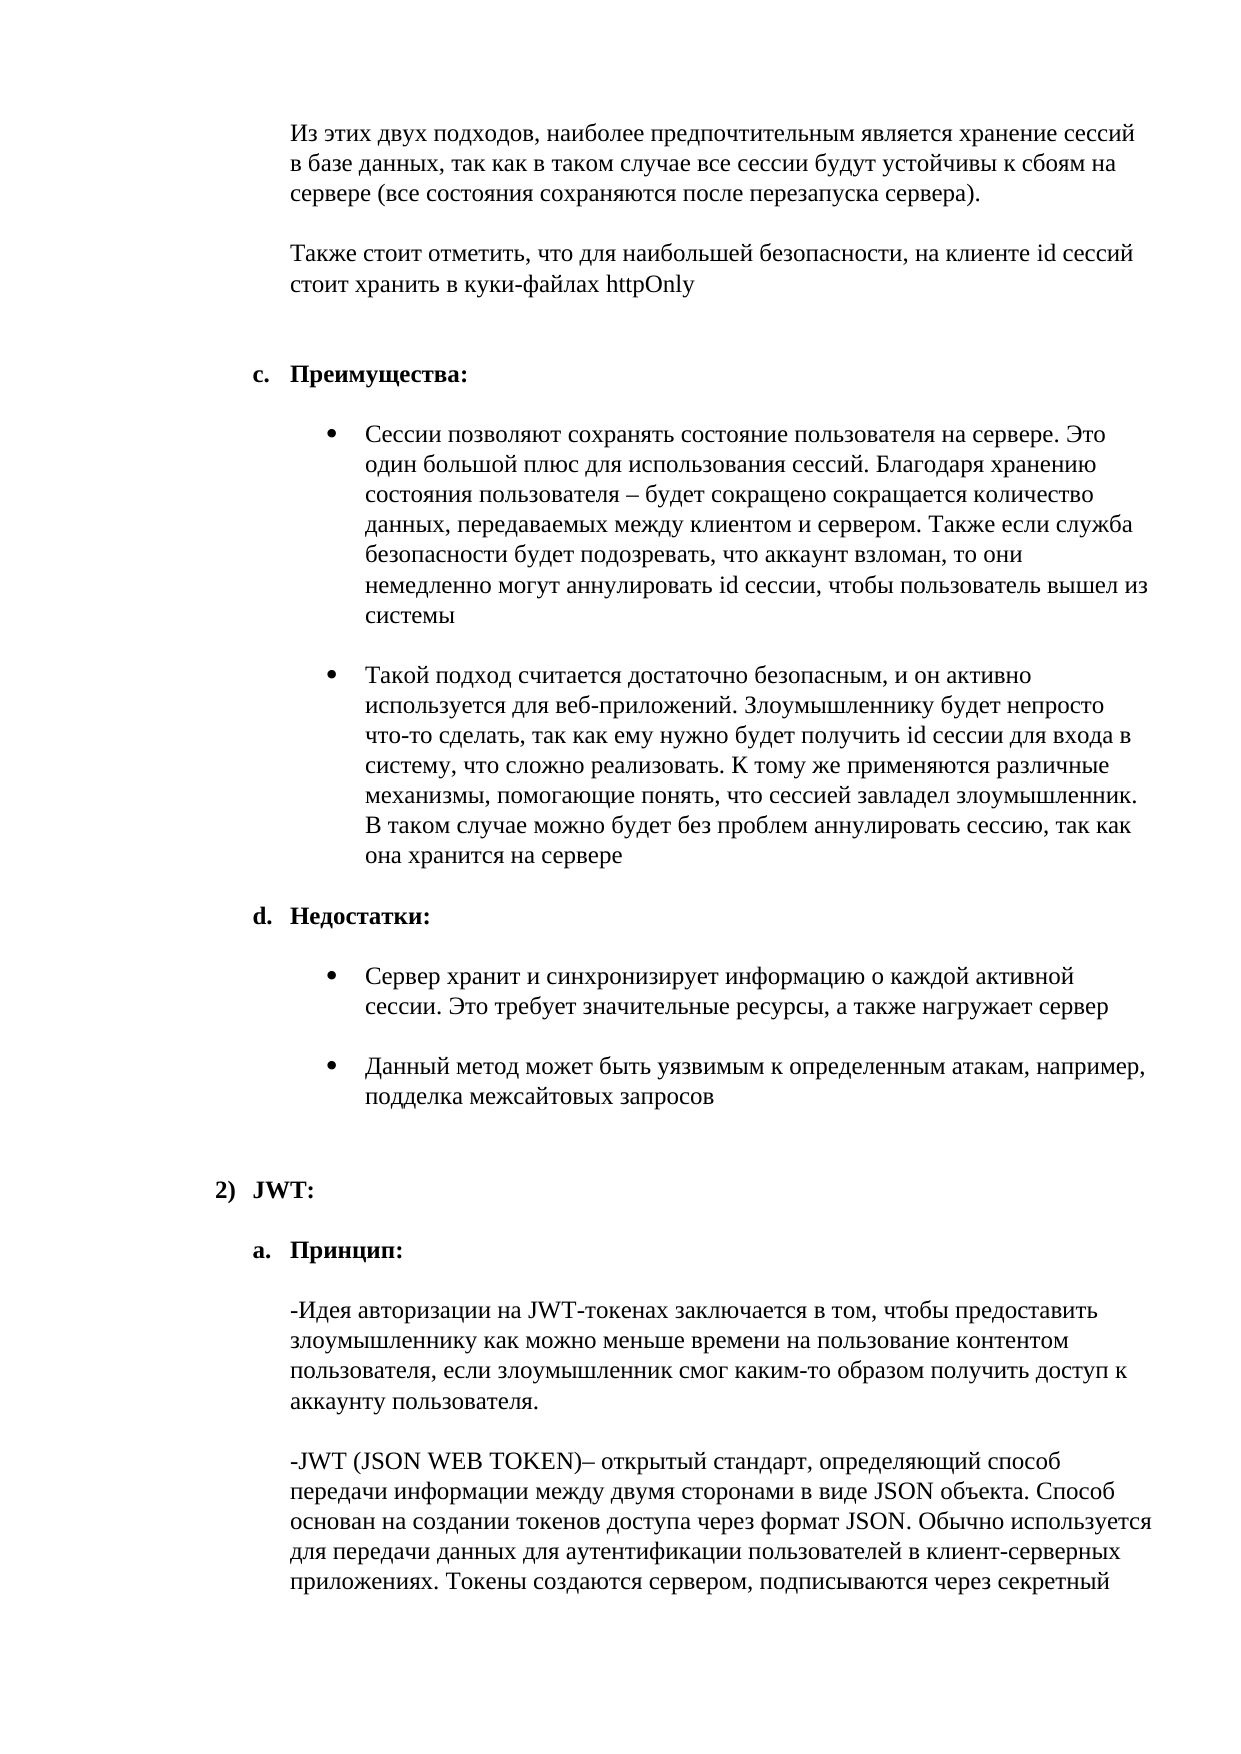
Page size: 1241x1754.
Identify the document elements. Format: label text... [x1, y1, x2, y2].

list -Идея авторизации на JWT-токенах заключается в том, чтобы предоставить злоумышленнику как можно меньше времени на пользование контентом пользователя, если злоумышленник смог каким-то образом получить доступ к аккаунту пользователя. [290, 1295, 1152, 1414]
list Недостатки: [252, 901, 1152, 929]
list Из этих двух подходов, наиболее предпочтительным является хранение сессий в базе данных, так как в таком случае все сессии будут устойчивы к сбоям на сервере (все состояния сохраняются после перезапуска сервера). [290, 118, 1152, 207]
list JWT: [215, 1175, 1152, 1204]
list Преимущества: [252, 359, 1152, 388]
list Принцип: [252, 1235, 1152, 1264]
list Сессии позволяют сохранять состояние пользователя на сервере. Это один большой плюс для использования сессий. Благодаря хранению состояния пользователя – будет сокращено сокращается количество данных, передаваемых между клиентом и сервером. Также если служба безопасности будет подозревать, что аккаунт взломан, то они немедленно могут аннулировать id сессии, чтобы пользователь вышел из системы [327, 419, 1152, 628]
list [290, 1446, 1152, 1595]
list Данный метод может быть уязвимым к определенным атакам, например, подделка межсайтовых запросов [327, 1051, 1152, 1110]
list Такой подход считается достаточно безопасным, и он активно используется для веб-приложений. Злоумышленнику будет непросто что-то сделать, так как ему нужно будет получить id сессии для входа в систему, что сложно реализовать. К тому же применяются различные механизмы, помогающие понять, что сессией завладел злоумышленник. В таком случае можно будет без проблем аннулировать сессию, так как она хранится на сервере [327, 660, 1152, 869]
list Также стоит отметить, что для наибольшей безопасности, на клиенте id сессий стоит хранить в куки-файлах httpOnly [290, 238, 1152, 297]
list Сервер хранит и синхронизирует информацию о каждой активной сессии. Это требует значительные ресурсы, а также нагружает сервер [327, 961, 1152, 1020]
